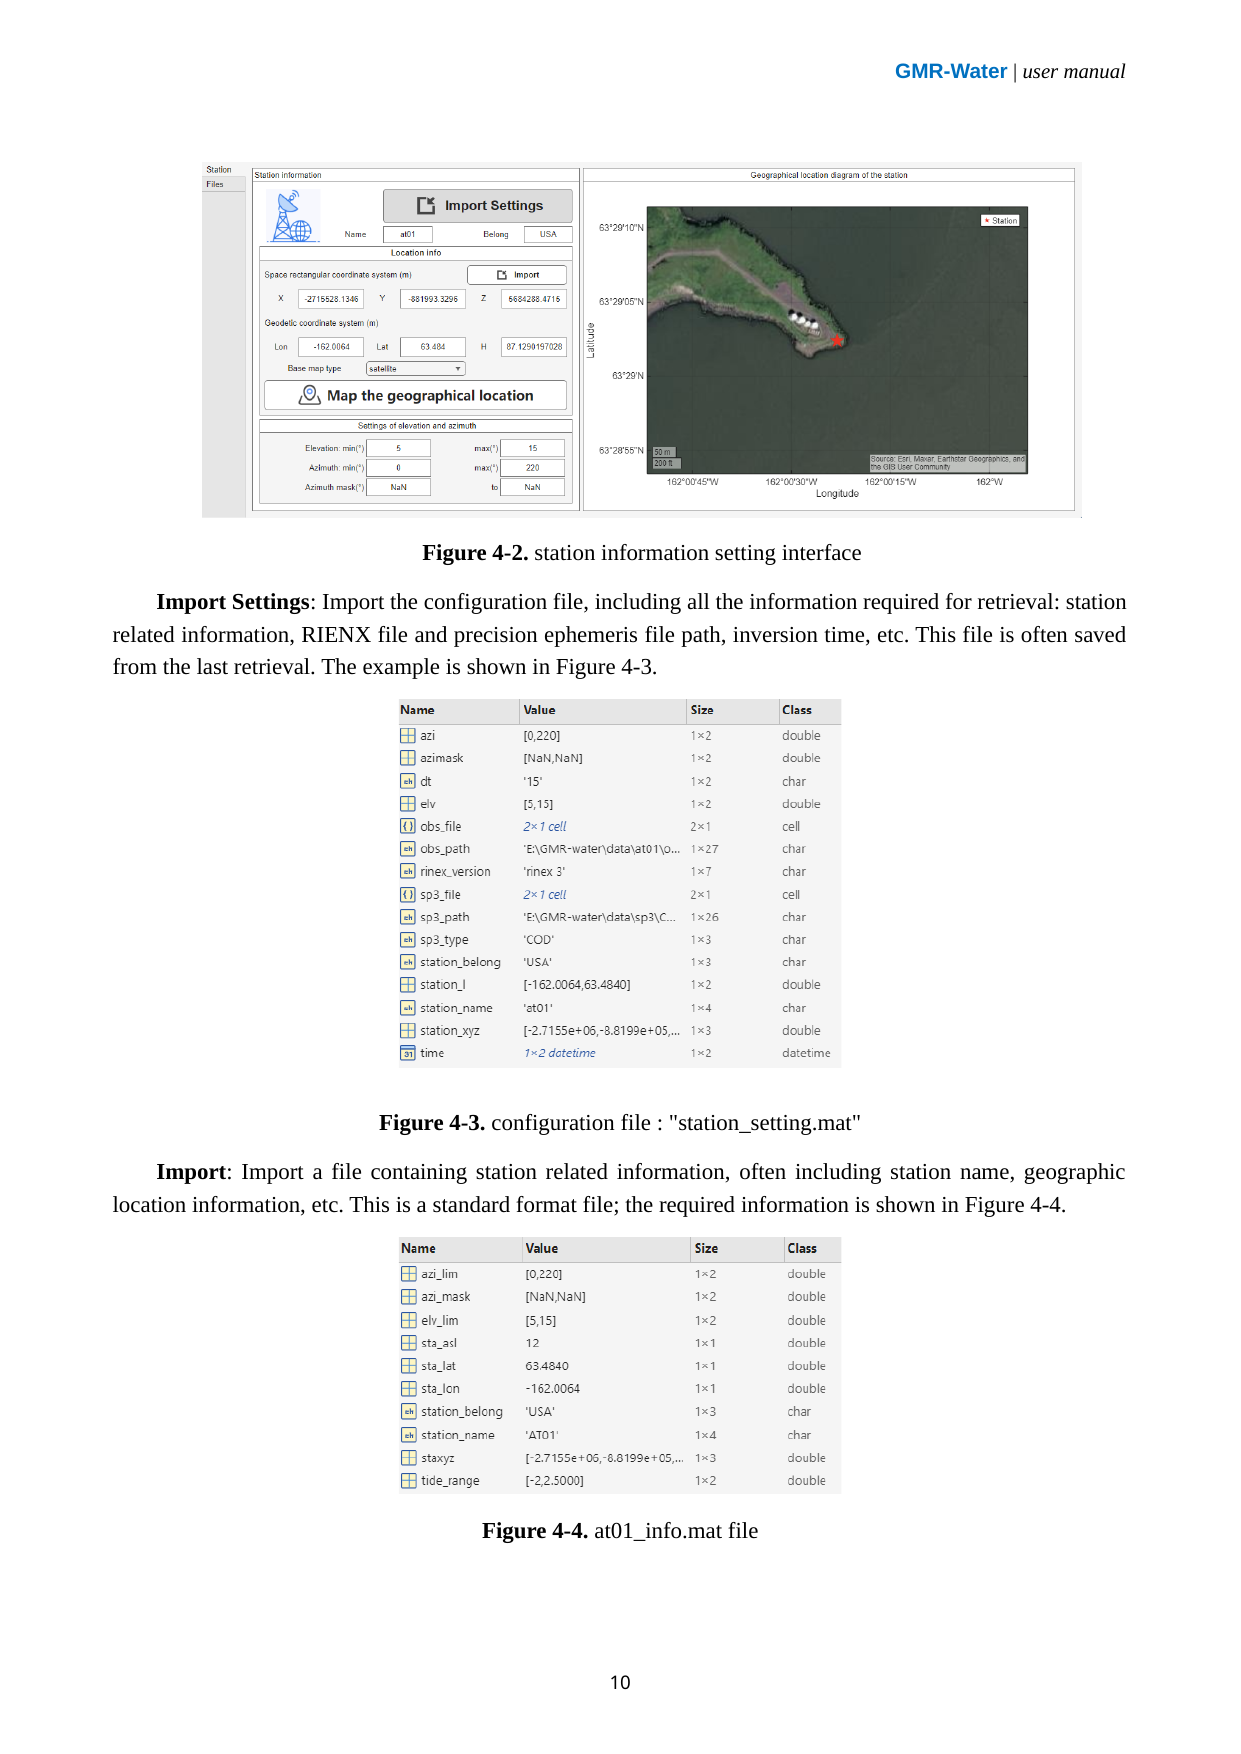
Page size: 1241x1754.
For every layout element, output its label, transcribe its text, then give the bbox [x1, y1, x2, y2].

picture [398, 699, 842, 1068]
text Figure 4-4. at01_info.mat file [112, 1514, 1128, 1546]
picture [202, 162, 1082, 518]
picture [398, 1237, 842, 1494]
text Figure 4-3. configuration file : "station_setting.mat" [112, 1106, 1128, 1139]
text Import Settings: Import the configuration file, including all the information required for retrieval: station related information, RIENX file and precision ephemeris file path, inversion time, etc. This file is often saved from the last retrieval. The example is shown in Figure 4-3. [112, 585, 1128, 683]
text Figure 4-2. station information setting interface [112, 536, 1128, 569]
text Import: Import a file containing station related information, often including station name, geographic location information, etc. This is a standard format file; the required information is shown in Figure 4-4. [112, 1155, 1128, 1220]
